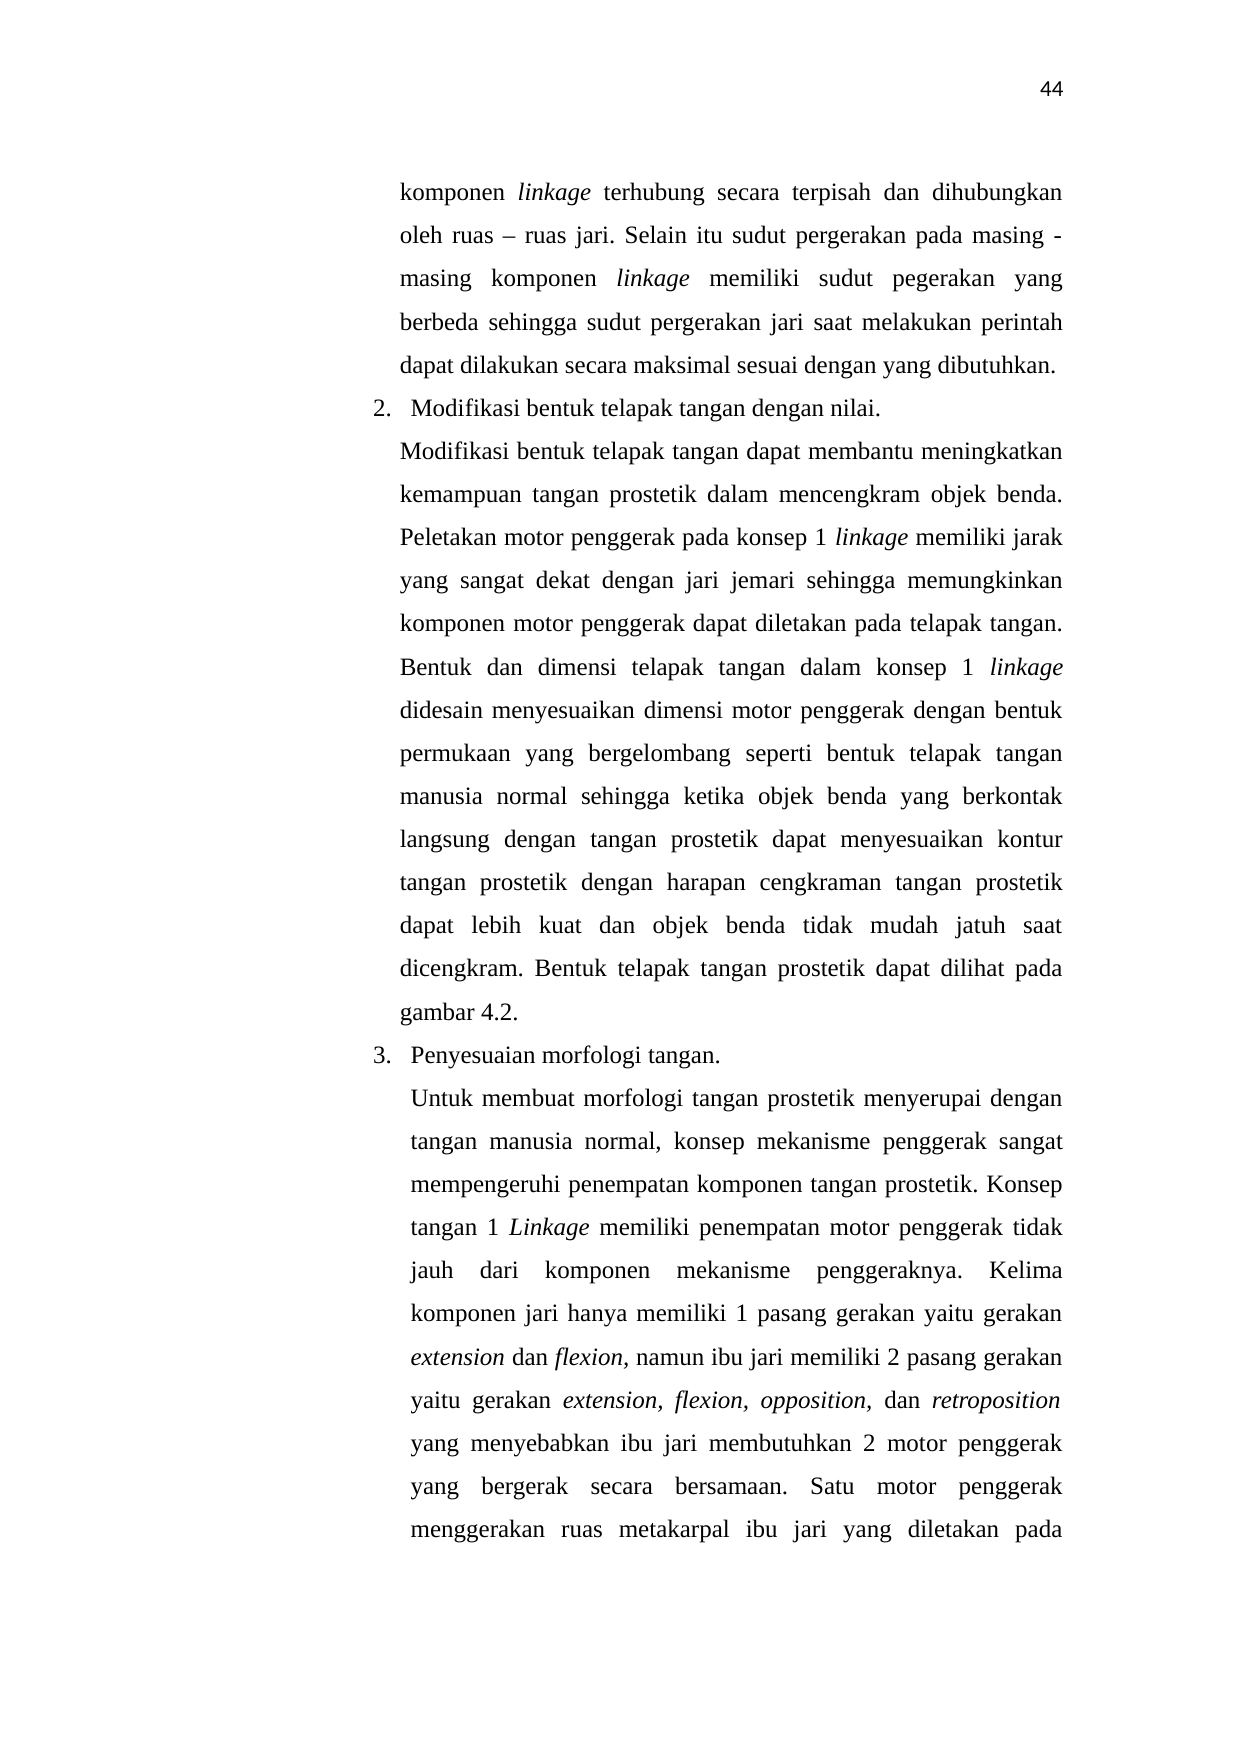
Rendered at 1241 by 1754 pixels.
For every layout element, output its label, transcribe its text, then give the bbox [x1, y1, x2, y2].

list Penyesuaian morfologi tangan. [373, 1040, 1063, 1068]
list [399, 177, 1063, 378]
list Modifikasi bentuk telapak tangan dapat membantu meningkatkan kemampuan tangan prostetik dalam mencengkram objek benda. Peletakan motor penggerak pada konsep 1 linkage memiliki jarak yang sangat dekat dengan jari jemari sehingga memungkinkan komponen motor penggerak dapat diletakan pada telapak tangan. Bentuk dan dimensi telapak tangan dalam konsep 1 linkage didesain menyesuaikan dimensi motor penggerak dengan bentuk permukaan yang bergelombang seperti bentuk telapak tangan manusia normal sehingga ketika objek benda yang berkontak langsung dengan tangan prostetik dapat menyesuaikan kontur tangan prostetik dengan harapan cengkraman tangan prostetik dapat lebih kuat dan objek benda tidak mudah jatuh saat dicengkram. Bentuk telapak tangan prostetik dapat dilihat pada gambar 4.2. [399, 436, 1063, 1025]
list Modifikasi bentuk telapak tangan dengan nilai. [373, 393, 1063, 422]
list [410, 1083, 1063, 1543]
